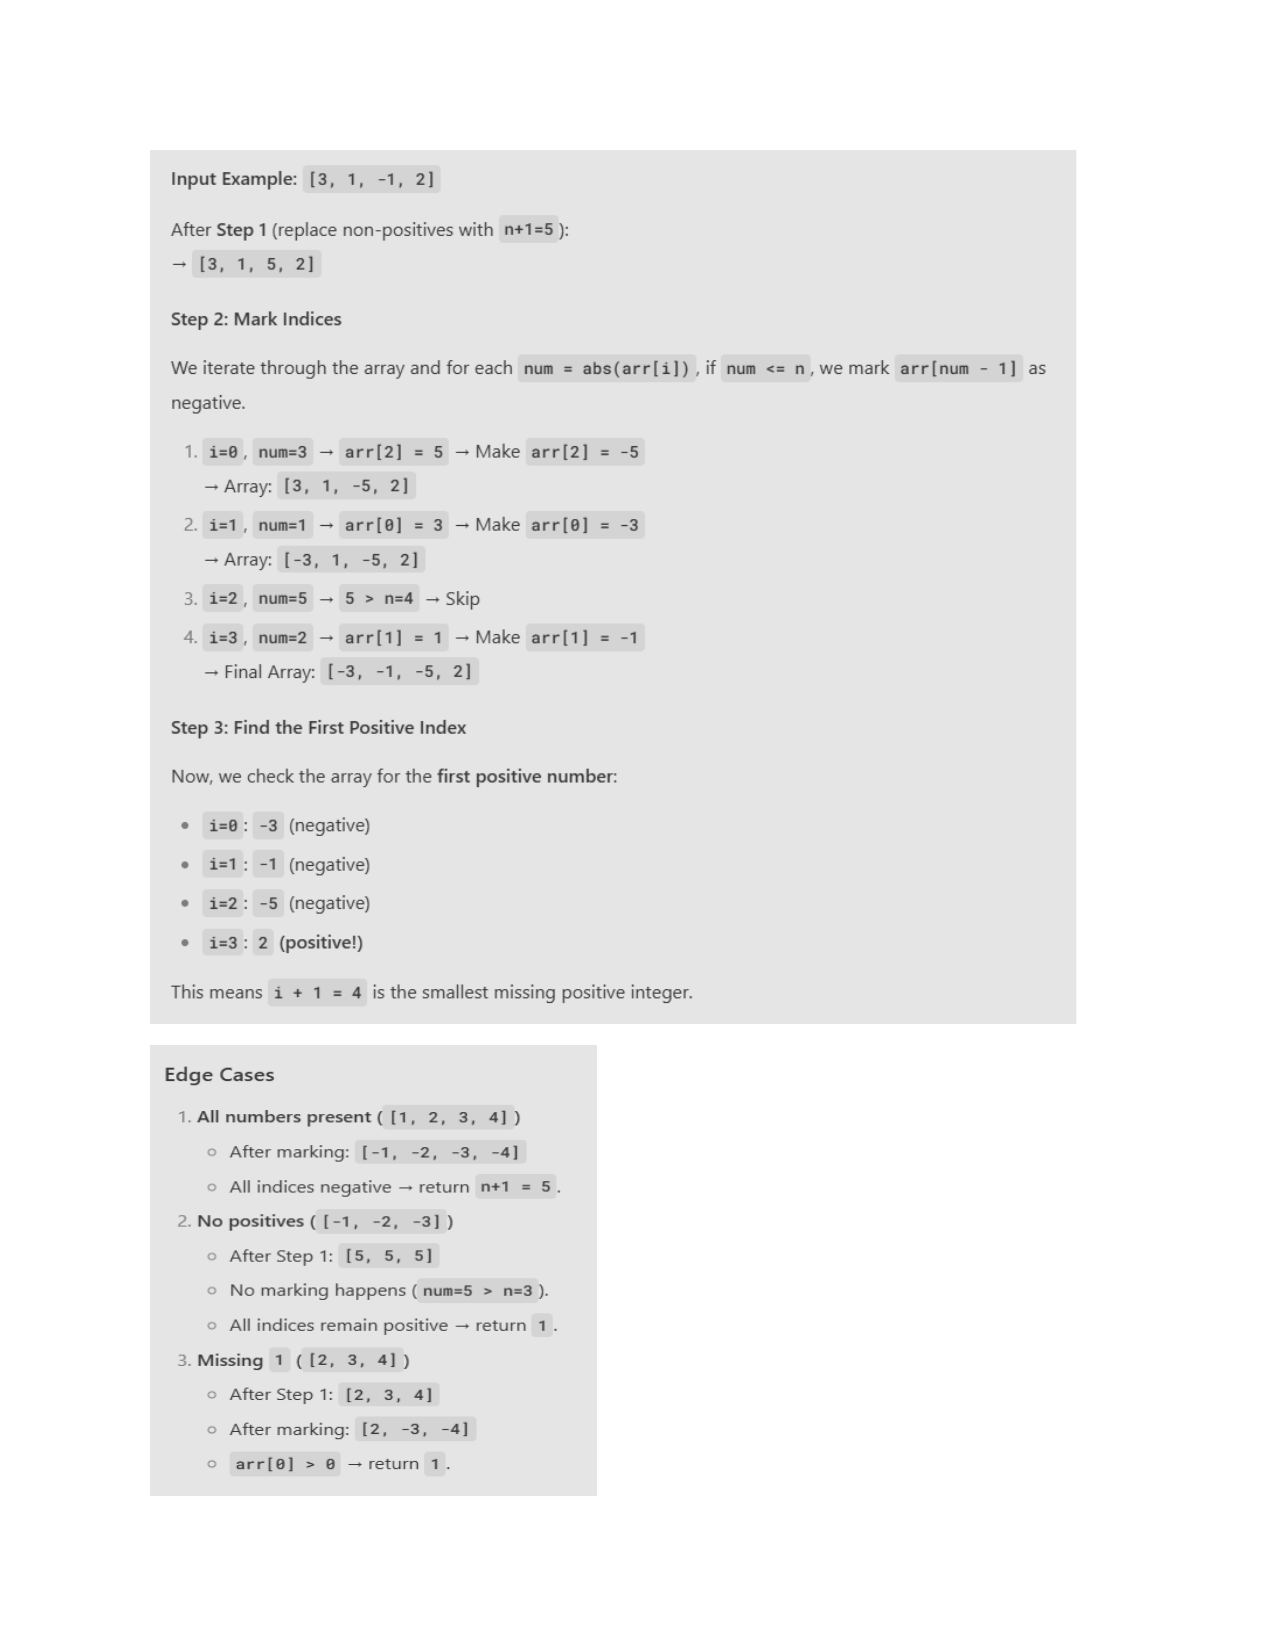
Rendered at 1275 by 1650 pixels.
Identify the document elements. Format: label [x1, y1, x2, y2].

picture [150, 1045, 597, 1496]
picture [150, 150, 1077, 1024]
